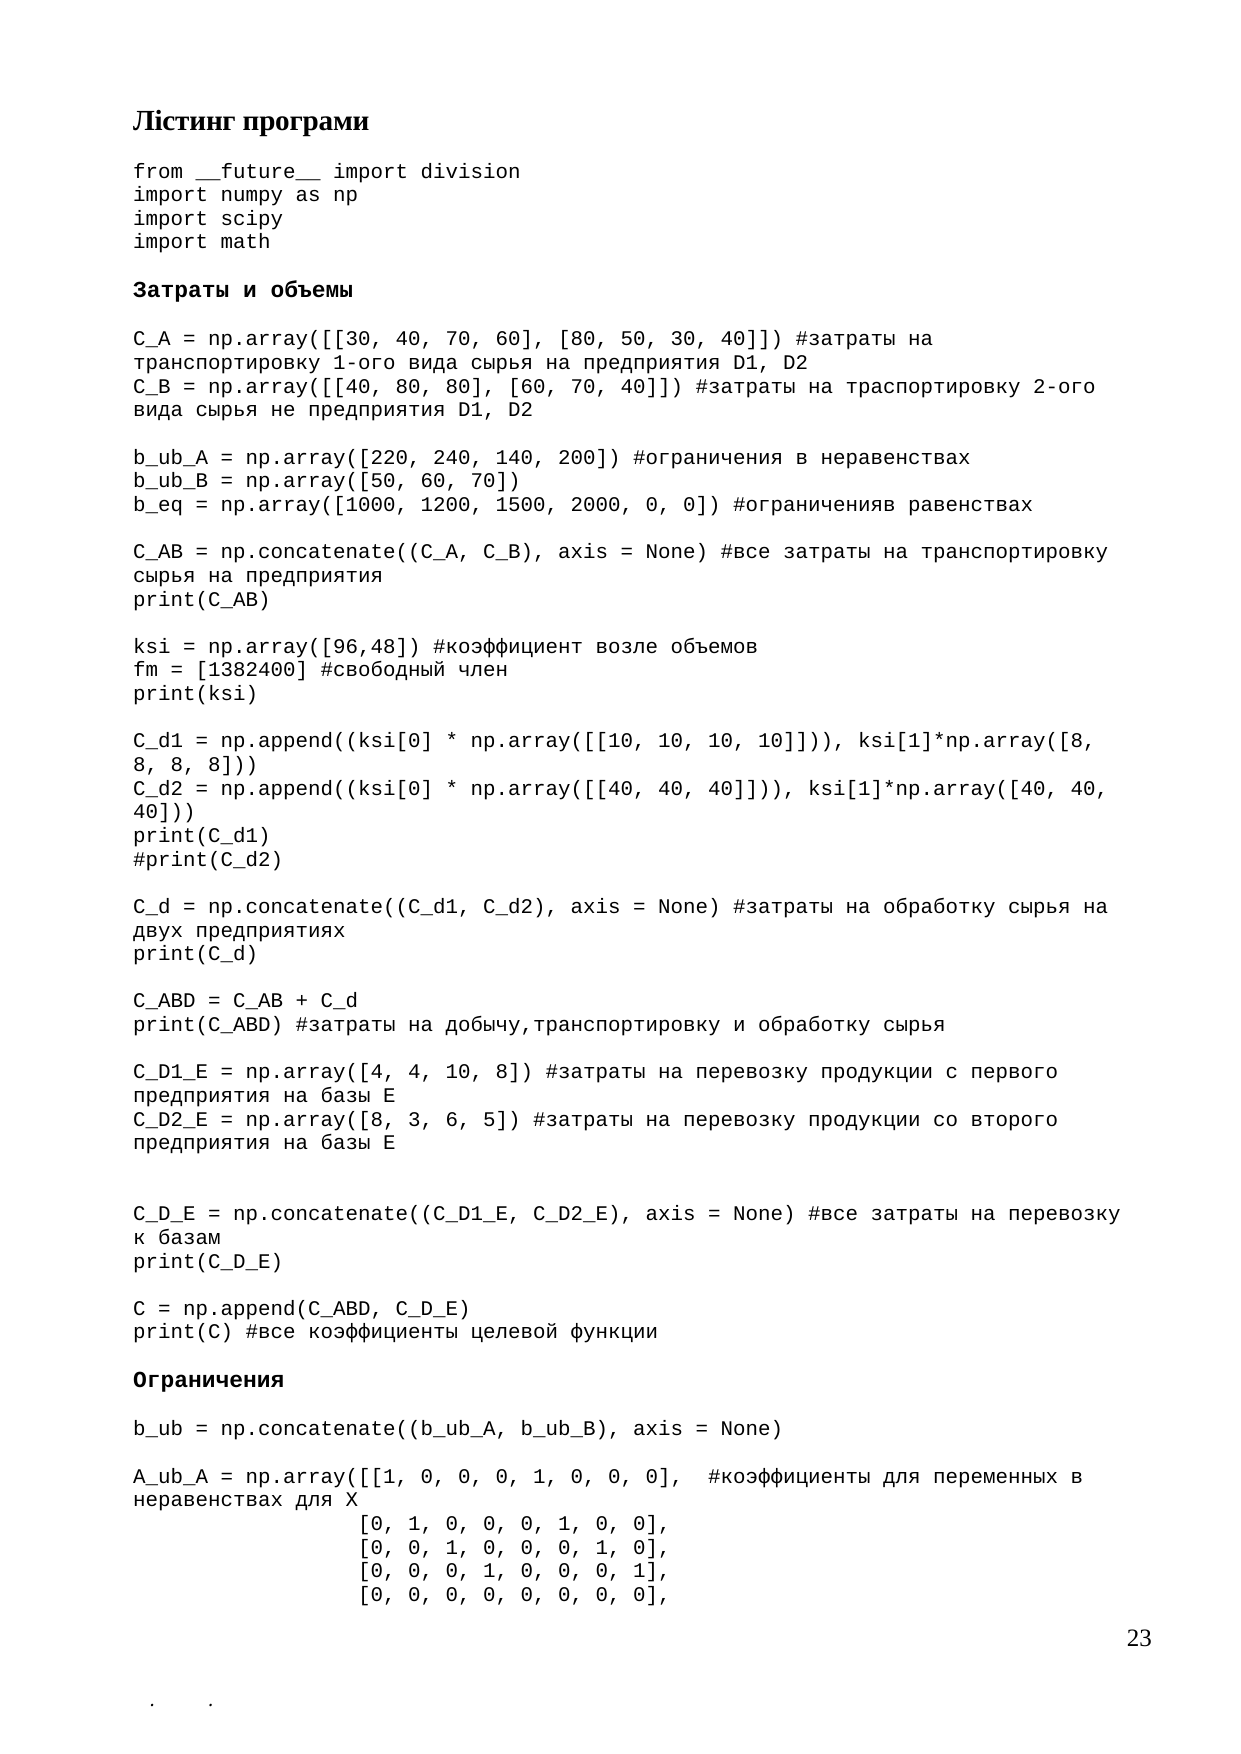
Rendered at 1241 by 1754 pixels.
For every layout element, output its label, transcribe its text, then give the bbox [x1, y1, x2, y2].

text C_D1_E = np.array([4, 4, 10, 8]) #затраты на перевозку продукции с первого предприятия на базы E [133, 1061, 1122, 1109]
text C_AB = np.concatenate((C_A, C_B), axis = None) #все затраты на транспортировку сырья на предприятия [133, 541, 1122, 588]
text print(C_D_E) [133, 1251, 1122, 1274]
text C_d = np.concatenate((C_d1, C_d2), axis = None) #затраты на обработку сырья на двух предприятиях [133, 896, 1122, 943]
text b_ub_B = np.array([50, 60, 70]) [133, 470, 1122, 494]
text C = np.append(C_ABD, C_D_E) [133, 1298, 1122, 1322]
text import numpy as np [133, 184, 1122, 208]
text C_D_E = np.concatenate((C_D1_E, C_D2_E), axis = None) #все затраты на перевозку к базам [133, 1203, 1122, 1251]
text Лістинг програми [133, 103, 1122, 137]
text C_ABD = C_AB + C_d [133, 991, 1122, 1014]
text print(C_ABD) #затраты на добычу,транспортировку и обработку сырья [133, 1014, 1122, 1038]
text A_ub_A = np.array([[1, 0, 0, 0, 1, 0, 0, 0], #коэффициенты для переменных в неравенствах для X [133, 1466, 1122, 1513]
text C_D2_E = np.array([8, 3, 6, 5]) #затраты на перевозку продукции со второго предприятия на базы Е [133, 1109, 1122, 1156]
text print(ksi) [133, 683, 1122, 707]
text print(C_d1) [133, 825, 1122, 849]
text [0, 1, 0, 0, 0, 1, 0, 0], [133, 1513, 1122, 1537]
text Затраты и объемы [133, 279, 1122, 305]
text [0, 0, 0, 1, 0, 0, 0, 1], [133, 1560, 1122, 1584]
text C_B = np.array([[40, 80, 80], [60, 70, 40]]) #затраты на траспортировку 2-ого вида сырья не предприятия D1, D2 [133, 376, 1122, 423]
text print(C_d) [133, 943, 1122, 967]
text b_ub = np.concatenate((b_ub_A, b_ub_B), axis = None) [133, 1418, 1122, 1442]
text import math [133, 232, 1122, 255]
text ksi = np.array([96,48]) #коэффициент возле объемов [133, 636, 1122, 659]
text fm = [1382400] #свободный член [133, 659, 1122, 683]
text C_A = np.array([[30, 40, 70, 60], [80, 50, 30, 40]]) #затраты на транспортировку 1-ого вида сырья на предприятия D1, D2 [133, 328, 1122, 376]
text b_ub_A = np.array([220, 240, 140, 200]) #ограничения в неравенствах [133, 447, 1122, 470]
text b_eq = np.array([1000, 1200, 1500, 2000, 0, 0]) #ограниченияв равенствах [133, 494, 1122, 518]
text import scipy [133, 208, 1122, 232]
text from __future__ import division [133, 161, 1122, 184]
text print(C) #все коэффициенты целевой функции [133, 1322, 1122, 1345]
text C_d2 = np.append((ksi[0] * np.array([[40, 40, 40]])), ksi[1]*np.array([40, 40, 40])) [133, 778, 1122, 825]
text print(C_AB) [133, 588, 1122, 612]
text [133, 1584, 1122, 1608]
text C_d1 = np.append((ksi[0] * np.array([[10, 10, 10, 10]])), ksi[1]*np.array([8, 8, 8, 8])) [133, 730, 1122, 778]
text [0, 0, 1, 0, 0, 0, 1, 0], [133, 1537, 1122, 1560]
text #print(C_d2) [133, 849, 1122, 872]
text Ограничения [133, 1369, 1122, 1395]
